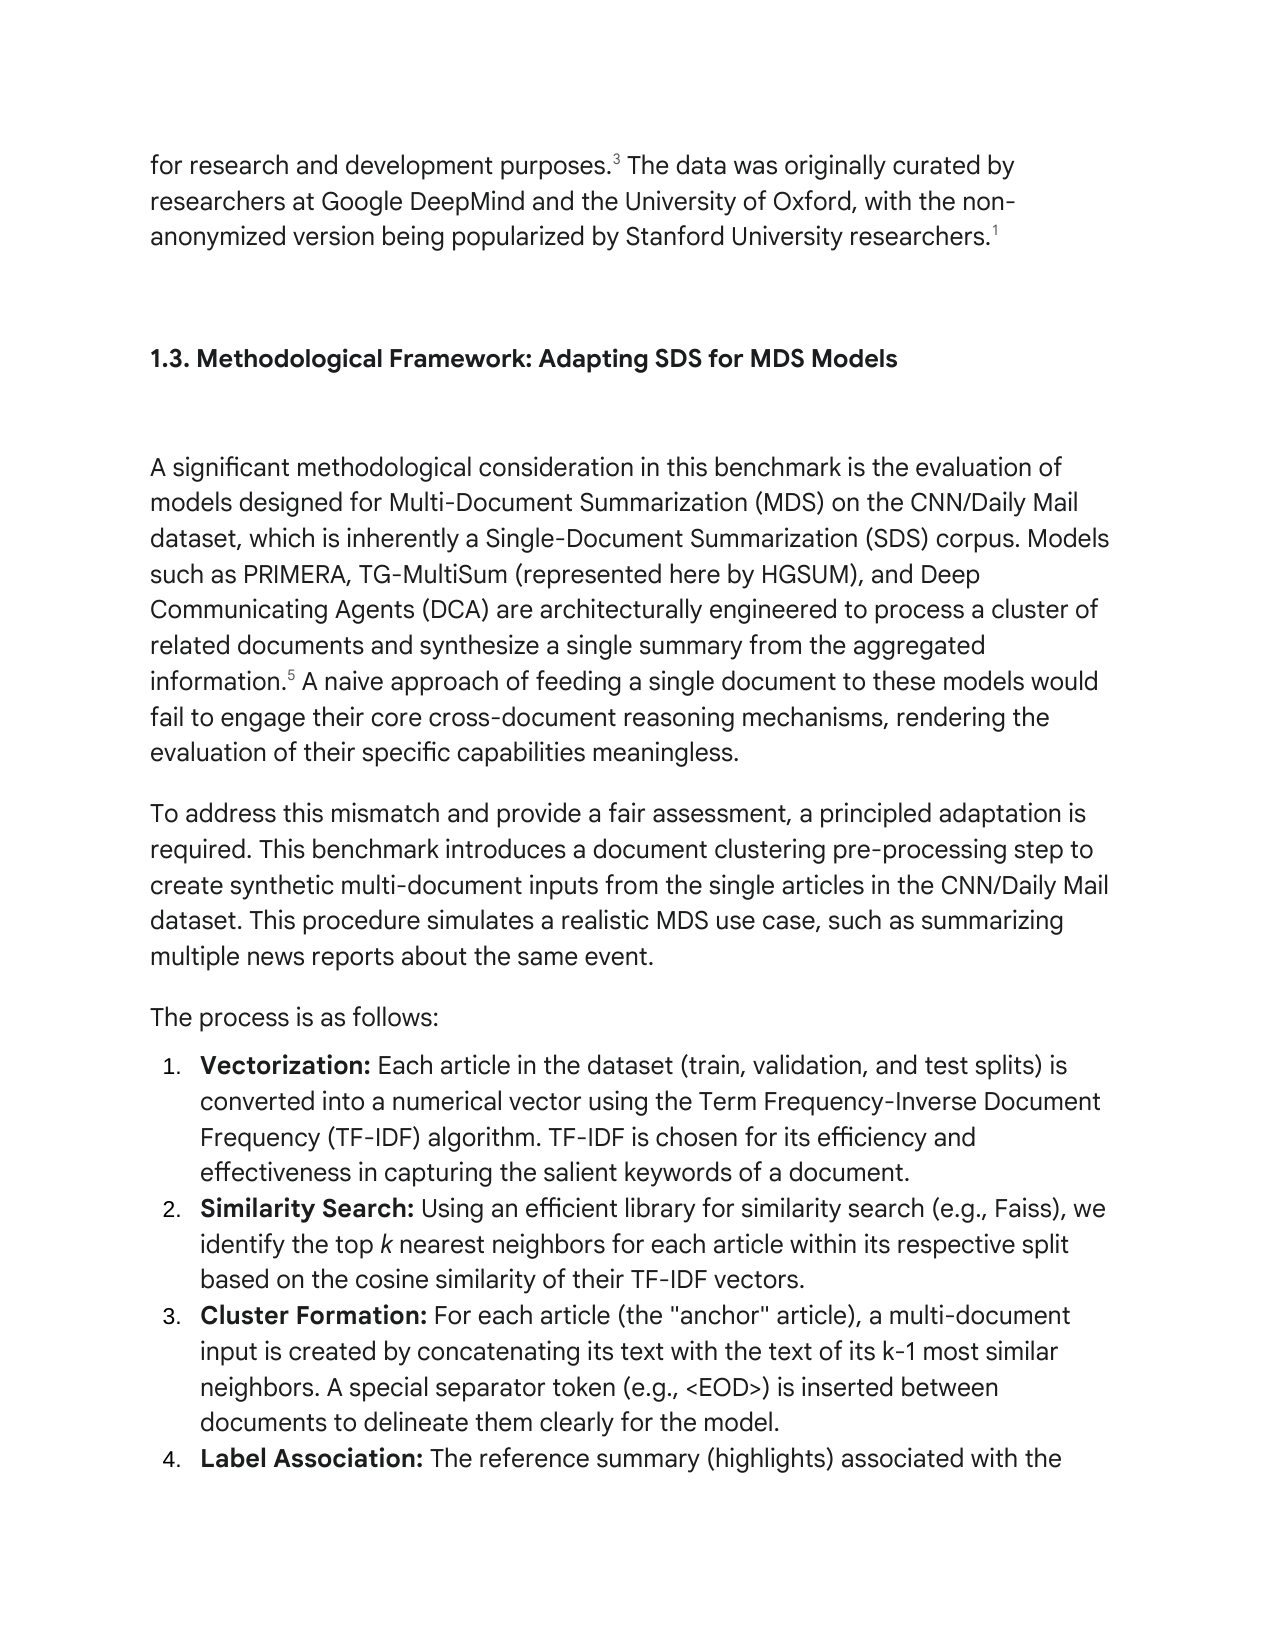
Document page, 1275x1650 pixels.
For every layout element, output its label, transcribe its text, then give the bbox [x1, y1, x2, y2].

text To address this mismatch and provide a fair assessment, a principled adaptation is required. This benchmark introduces a document clustering pre-processing step to create synthetic multi-document inputs from the single articles in the CNN/Daily Mail dataset. This procedure simulates a realistic MDS use case, such as summarizing multiple news reports about the same event. [150, 798, 1125, 973]
list Vectorization: Each article in the dataset (train, validation, and test splits) is converted into a numerical vector using the Term Frequency-Inverse Document Frequency (TF-IDF) algorithm. TF-IDF is chosen for its efficiency and effectiveness in capturing the salient keywords of a document. [162, 1050, 1125, 1189]
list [162, 1443, 1125, 1475]
subtitle 1.3. Methodological Framework: Adapting SDS for MDS Models [150, 343, 1125, 374]
list Cluster Formation: For each article (the "anchor" article), a multi-document input is created by concatenating its text with the text of its k-1 most similar neighbors. A special separator token (e.g., <EOD>) is inserted between documents to delineate them clearly for the model. [162, 1300, 1125, 1439]
list Similarity Search: Using an efficient library for similarity search (e.g., Faiss), we identify the top k nearest neighbors for each article within its respective split based on the cosine similarity of their TF-IDF vectors. [162, 1193, 1125, 1296]
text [150, 150, 1125, 253]
text The process is as follows: [150, 1002, 1125, 1033]
text A significant methodological consideration in this benchmark is the evaluation of models designed for Multi-Document Summarization (MDS) on the CNN/Daily Mail dataset, which is inherently a Single-Document Summarization (SDS) corpus. Models such as PRIMERA, TG-MultiSum (represented here by HGSUM), and Deep Communicating Agents (DCA) are architecturally engineered to process a cluster of related documents and synthesize a single summary from the aggregated information.5 A naive approach of feeding a single document to these models would fail to engage their core cross-document reasoning mechanisms, rendering the evaluation of their specific capabilities meaningless. [150, 452, 1125, 769]
